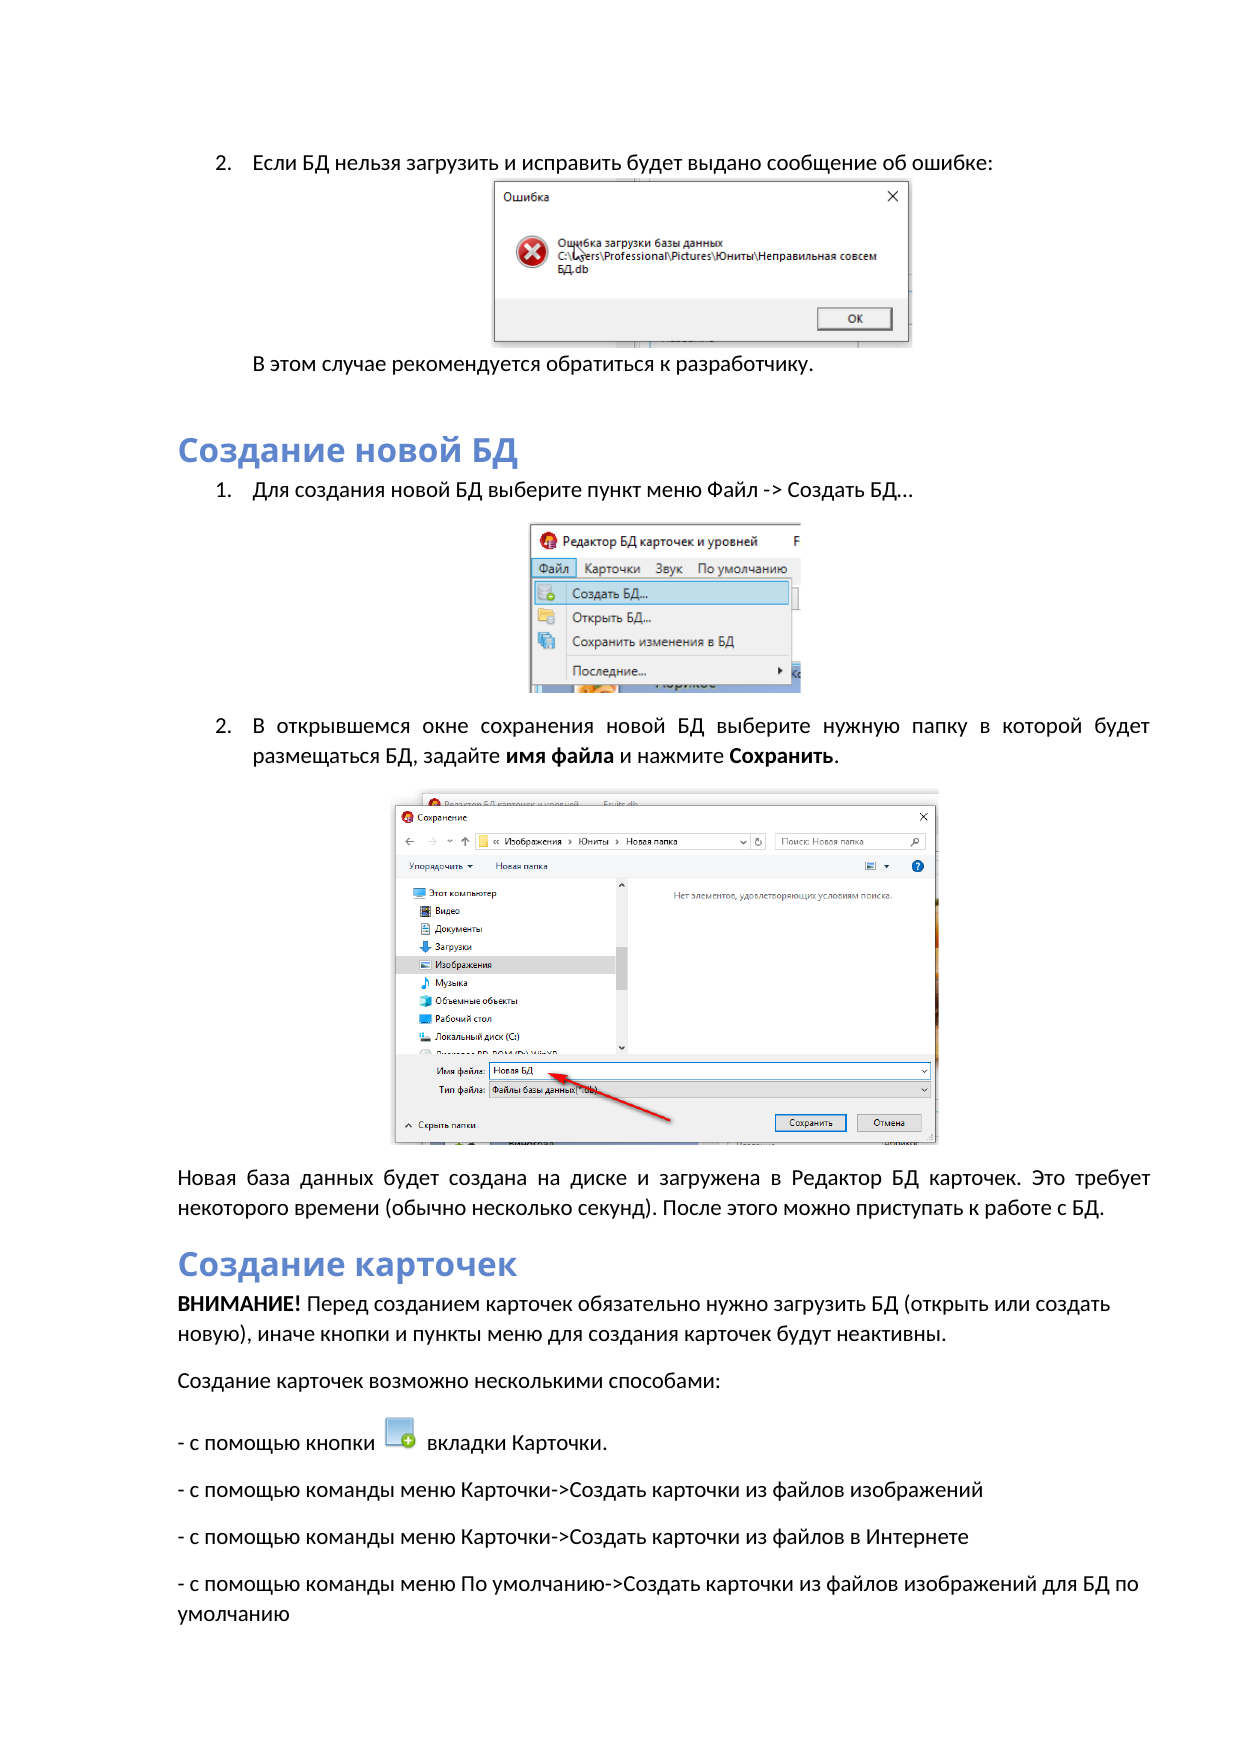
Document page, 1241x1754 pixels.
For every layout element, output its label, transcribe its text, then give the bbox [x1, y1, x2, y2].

text Новая база данных будет создана на диске и загружена в Редактор БД карточек. Это требует некоторого времени (обычно несколько секунд). После этого можно приступать к работе с БД. [177, 1163, 1152, 1222]
text - с помощью команды меню Карточки->Создать карточки из файлов в Интернете [177, 1522, 1152, 1550]
picture [390, 788, 939, 1145]
list В этом случае рекомендуется обратиться к разработчику. [252, 349, 1152, 378]
text - с помощью кнопки вкладки Карточки. [177, 1413, 1152, 1457]
text ВНИМАНИЕ! Перед созданием карточек обязательно нужно загрузить БД (открыть или создать новую), иначе кнопки и пункты меню для создания карточек будут неактивны. [177, 1289, 1152, 1348]
picture [528, 522, 801, 693]
subtitle Создание карточек [177, 1240, 1152, 1286]
text Создание карточек возможно несколькими способами: [177, 1366, 1152, 1394]
picture [380, 1413, 422, 1451]
subtitle Создание новой БД [177, 427, 1152, 472]
text - с помощью команды меню Карточки->Создать карточки из файлов изображений [177, 1475, 1152, 1503]
list Для создания новой БД выберите пункт меню Файл -> Создать БД… [215, 476, 1152, 504]
list В открывшемся окне сохранения новой БД выберите нужную папку в которой будет размещаться БД, задайте имя файла и нажмите Сохранить. [215, 711, 1152, 769]
picture [491, 178, 913, 348]
list Если БД нельзя загрузить и исправить будет выдано сообщение об ошибке: [215, 148, 1152, 176]
text - с помощью команды меню По умолчанию->Создать карточки из файлов изображений для БД по умолчанию [177, 1569, 1152, 1627]
